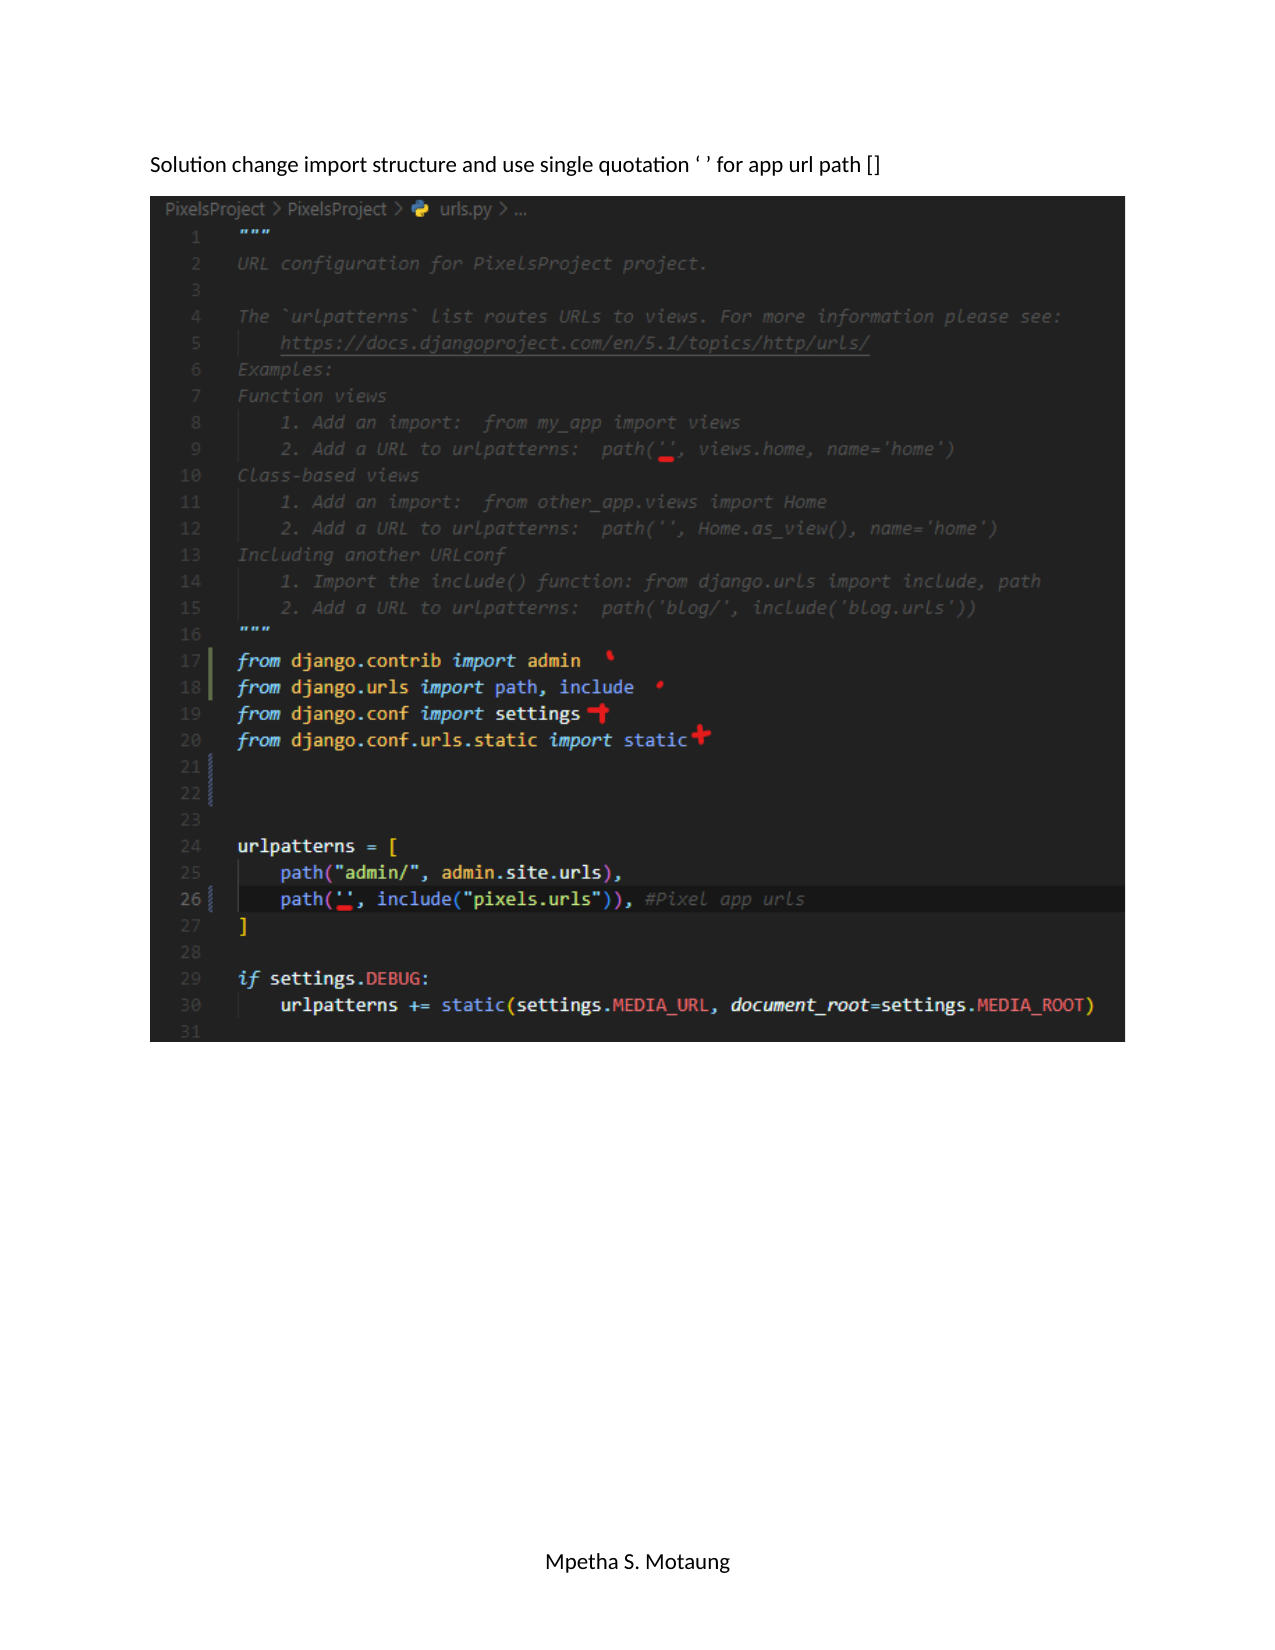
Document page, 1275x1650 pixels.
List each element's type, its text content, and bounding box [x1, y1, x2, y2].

picture [150, 196, 1125, 1042]
text Solution change import structure and use single quotation ‘ ’ for app url path [] [150, 150, 1125, 178]
